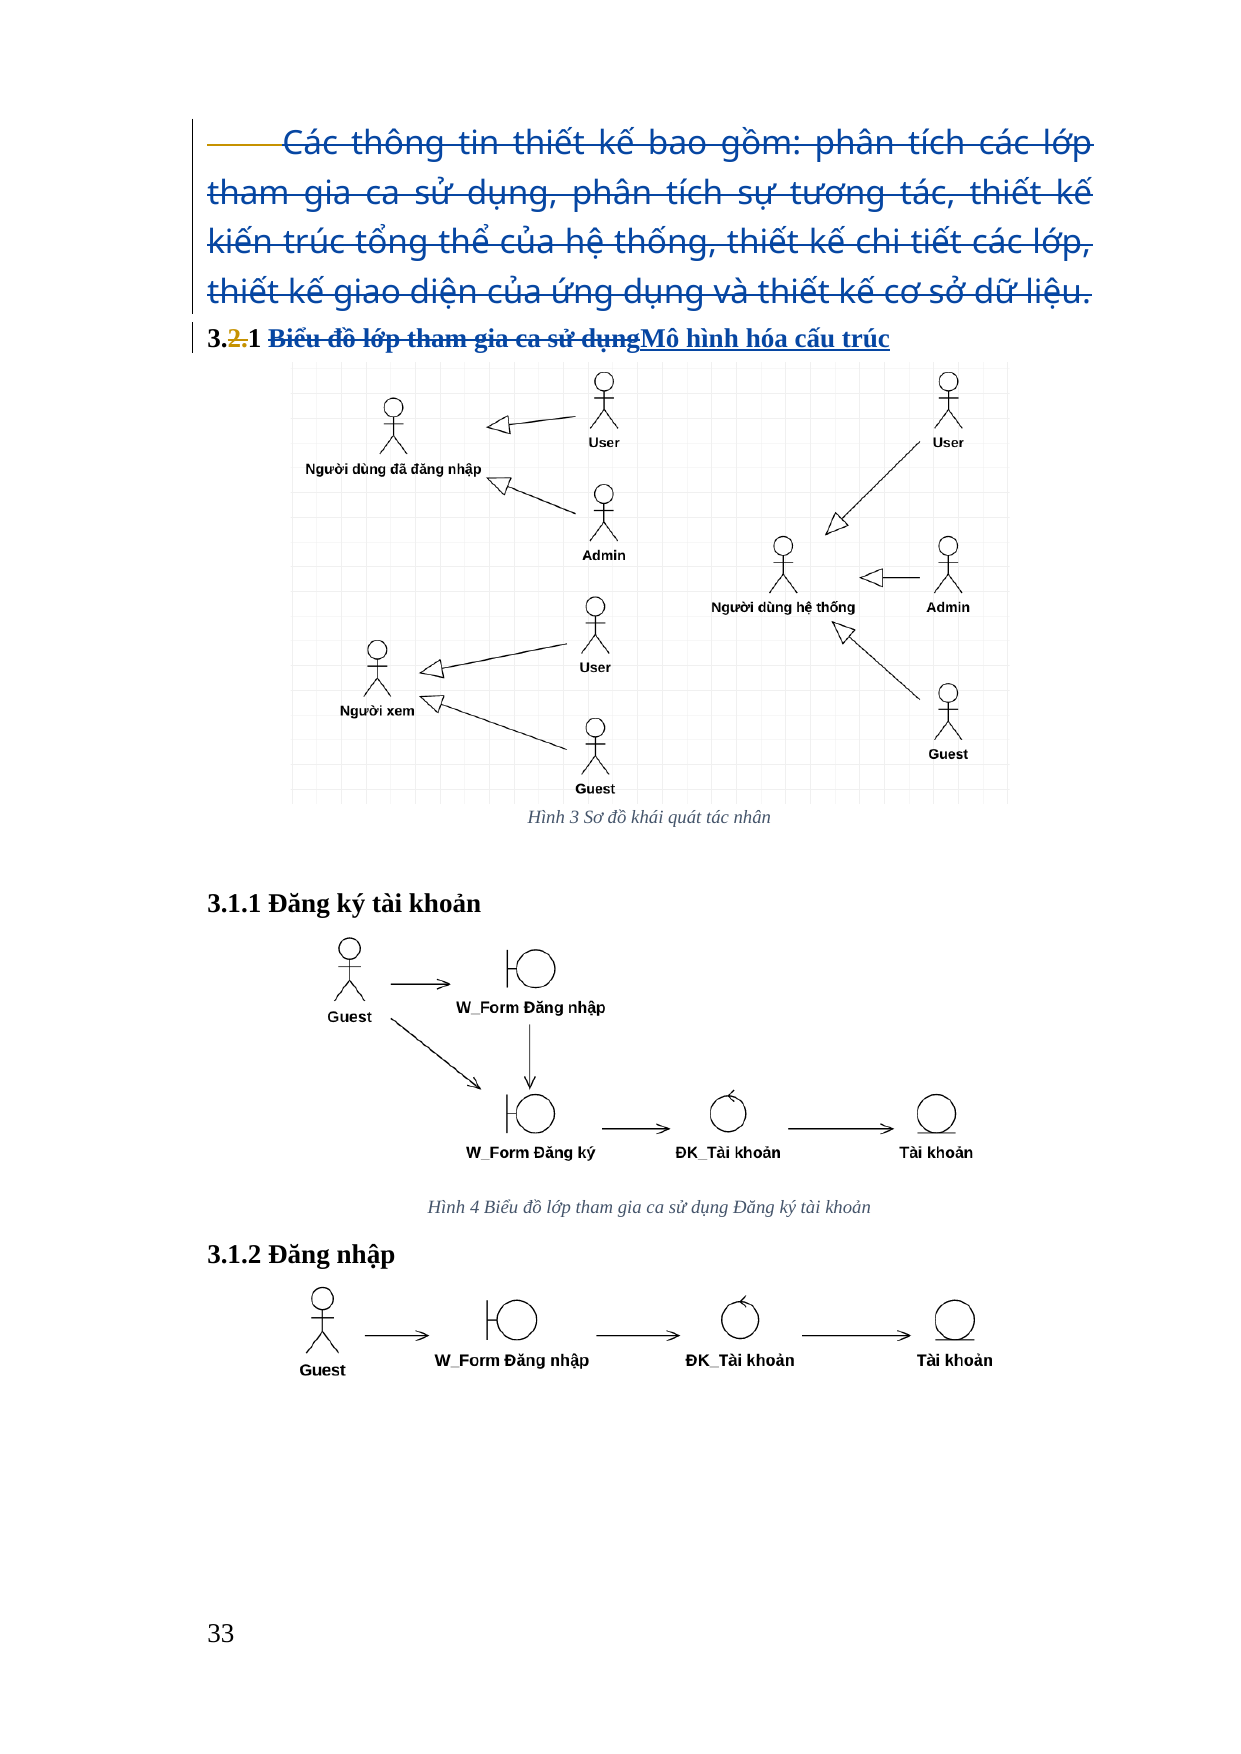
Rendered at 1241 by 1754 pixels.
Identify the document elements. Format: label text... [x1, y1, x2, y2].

picture [317, 927, 984, 1193]
subtitle 3.1 [207, 322, 1093, 353]
subtitle 3.1.2 Đăng nhập [207, 1238, 1093, 1269]
picture [290, 362, 1010, 804]
subtitle 3.1.1 Đăng ký tài khoản [207, 887, 1093, 918]
picture [287, 1278, 1013, 1420]
